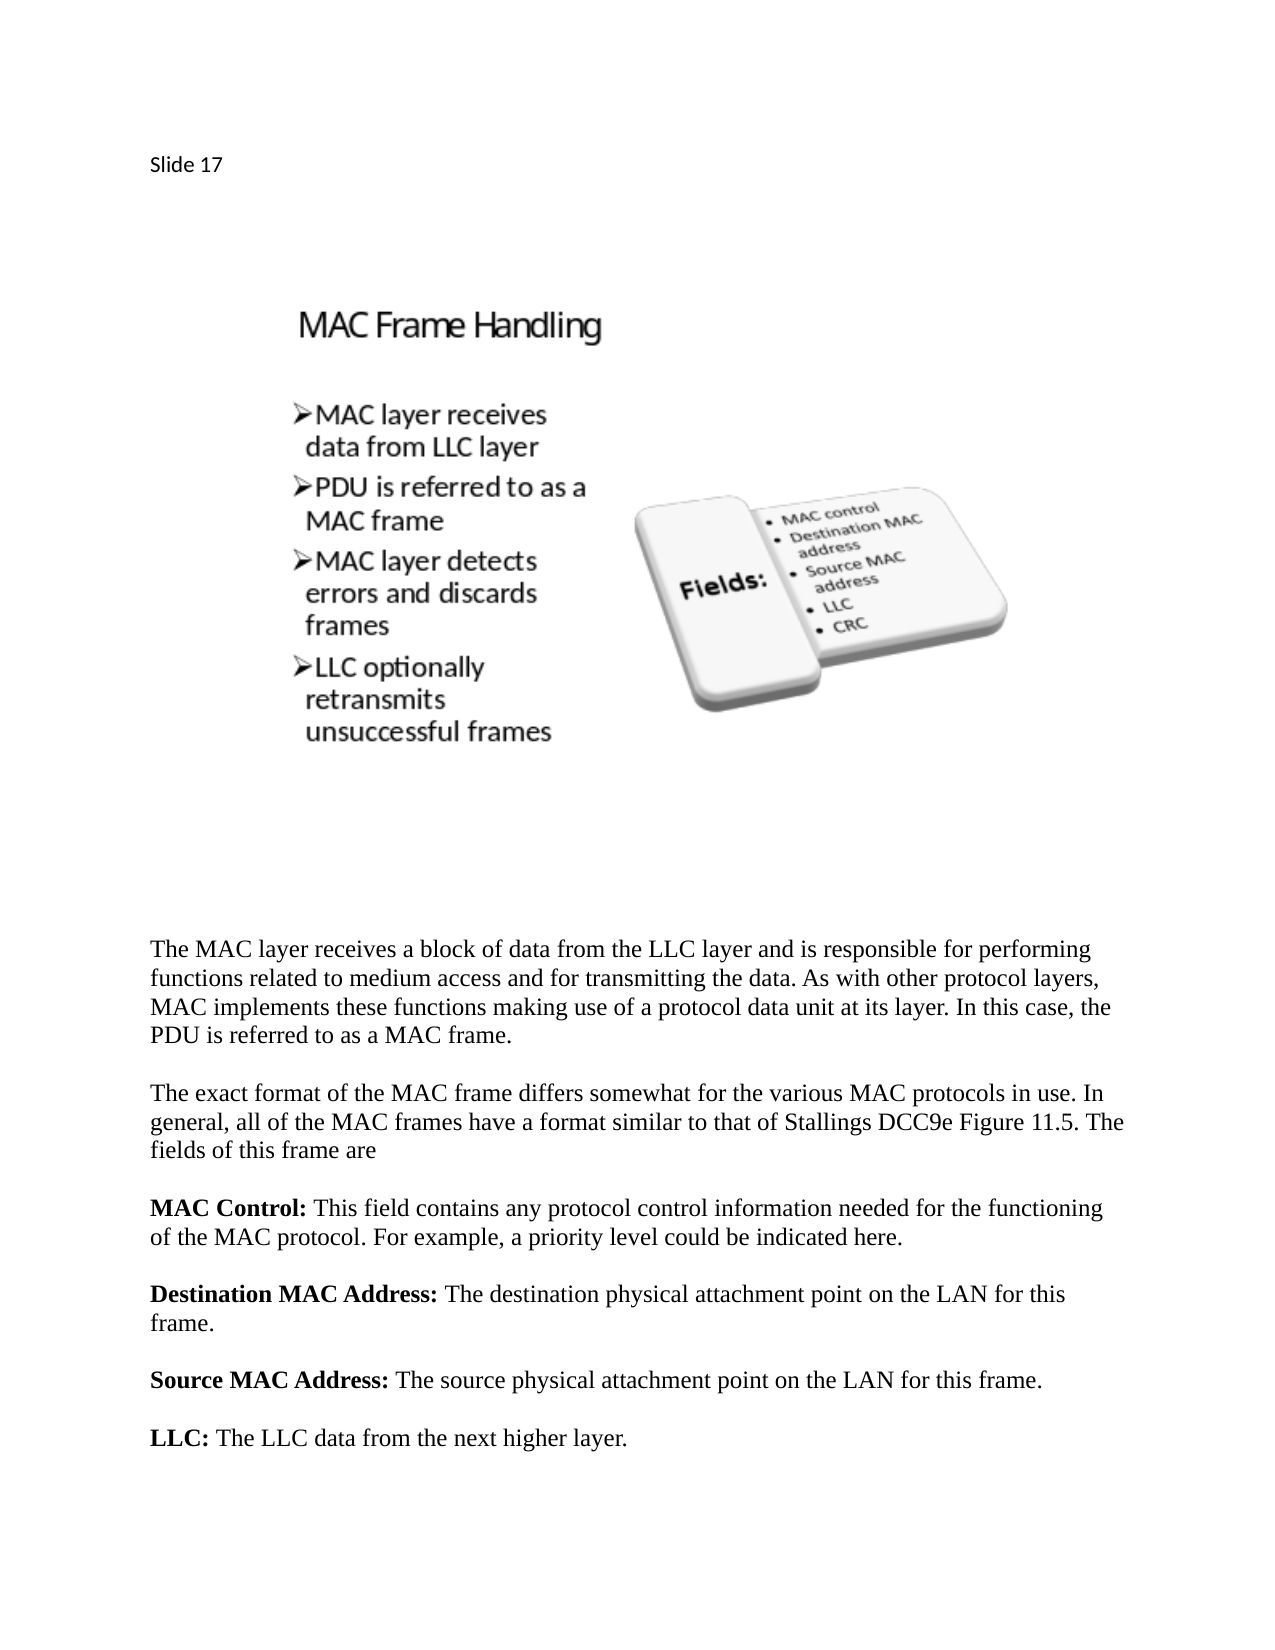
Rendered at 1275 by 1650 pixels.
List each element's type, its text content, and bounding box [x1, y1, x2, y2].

text Destination MAC Address: The destination physical attachment point on the LAN for this frame. [150, 1279, 1125, 1337]
text Slide 17 [150, 150, 1125, 178]
text LLC: The LLC data from the next higher layer. [150, 1423, 1125, 1452]
text MAC Control: This field contains any protocol control information needed for the functioning of the MAC protocol. For example, a priority level could be indicated here. [150, 1193, 1125, 1251]
text The MAC layer receives a block of data from the LLC layer and is responsible for performing functions related to medium access and for transmitting the data. As with other protocol layers, MAC implements these functions making use of a protocol data unit at its layer. In this case, the PDU is referred to as a MAC frame. [150, 934, 1125, 1049]
text Source MAC Address: The source physical attachment point on the LAN for this frame. [150, 1366, 1125, 1394]
text The exact format of the MAC frame differs somewhat for the various MAC protocols in use. In general, all of the MAC frames have a format similar to that of Stallings DCC9e Figure 11.5. The fields of this frame are [150, 1078, 1125, 1164]
